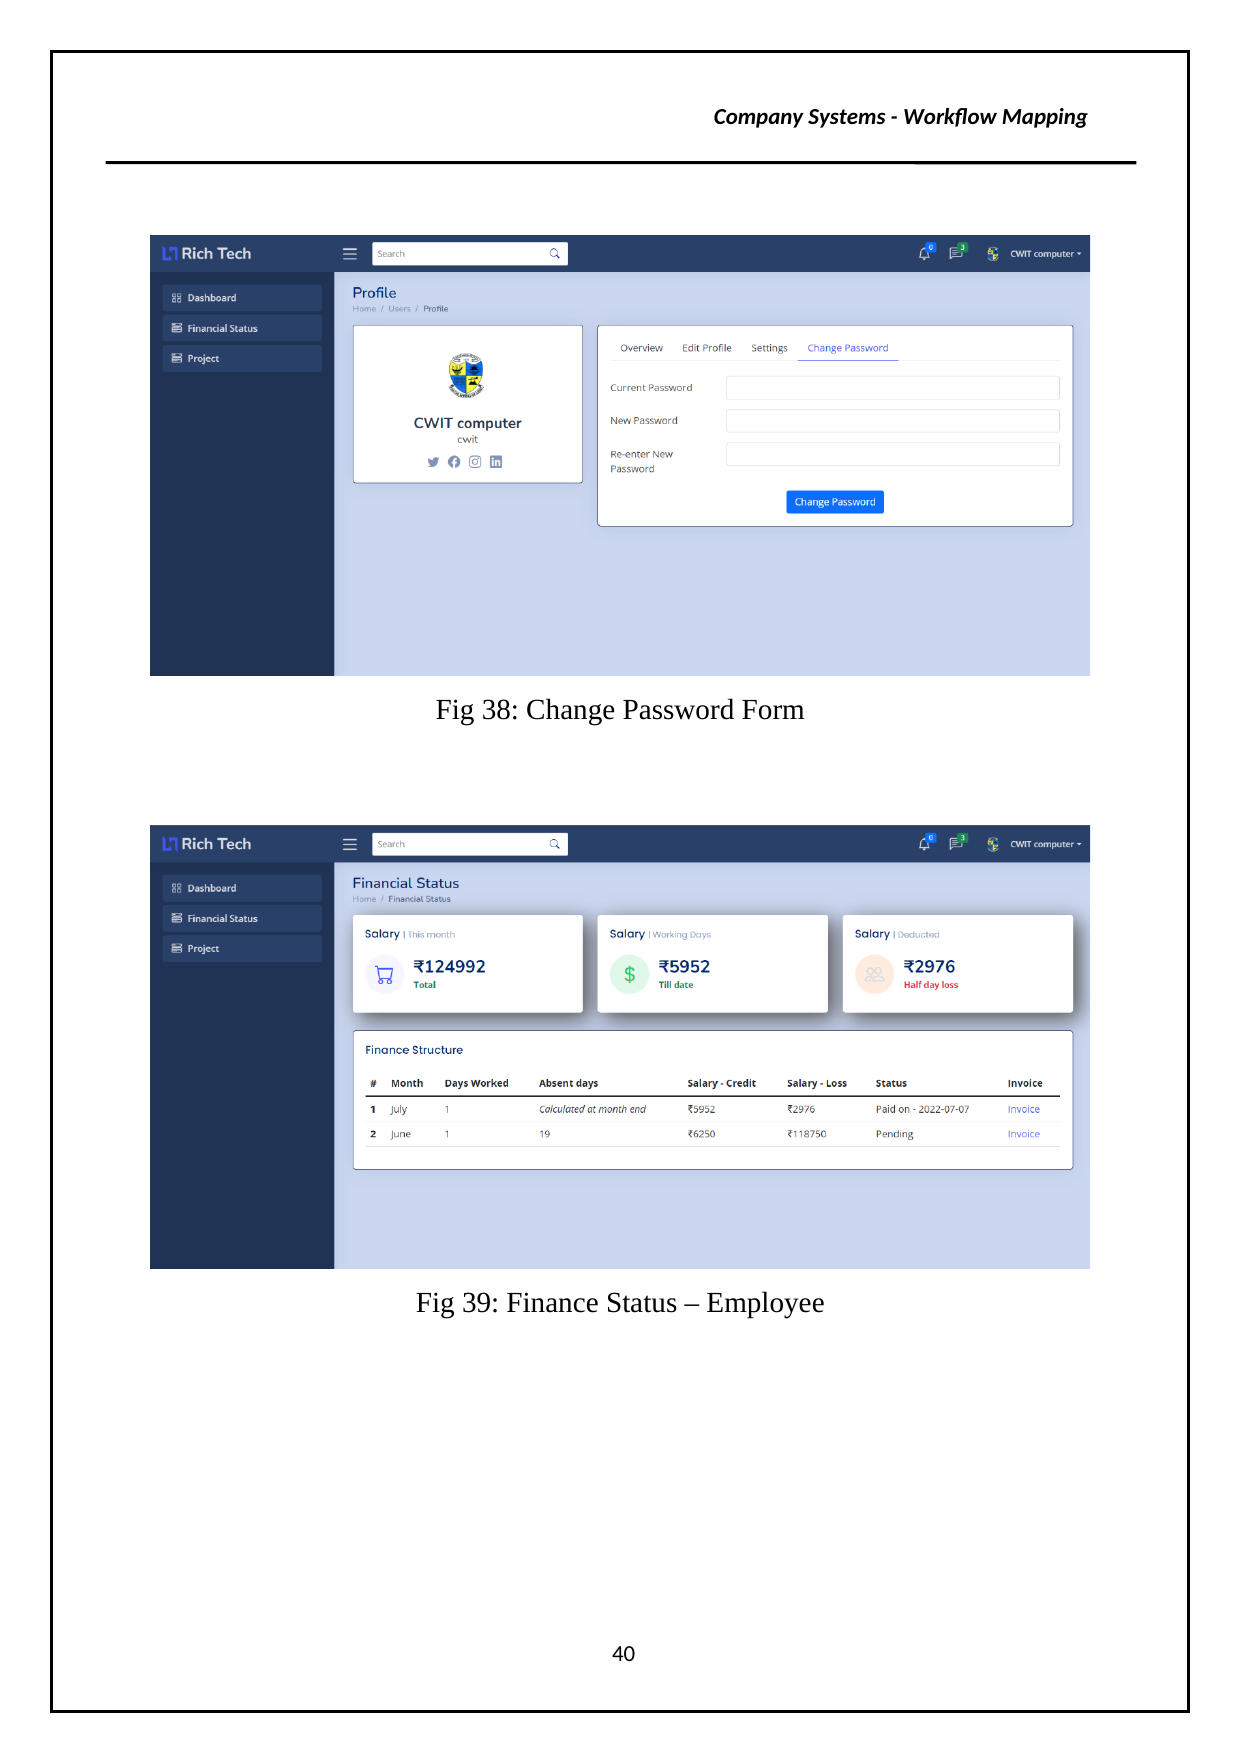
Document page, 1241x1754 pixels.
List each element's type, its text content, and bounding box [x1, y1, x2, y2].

picture [150, 825, 1091, 1269]
text Fig 39: Finance Status – Employee [150, 1269, 1090, 1319]
picture [150, 235, 1091, 676]
text Fig 38: Change Password Form [150, 676, 1090, 725]
